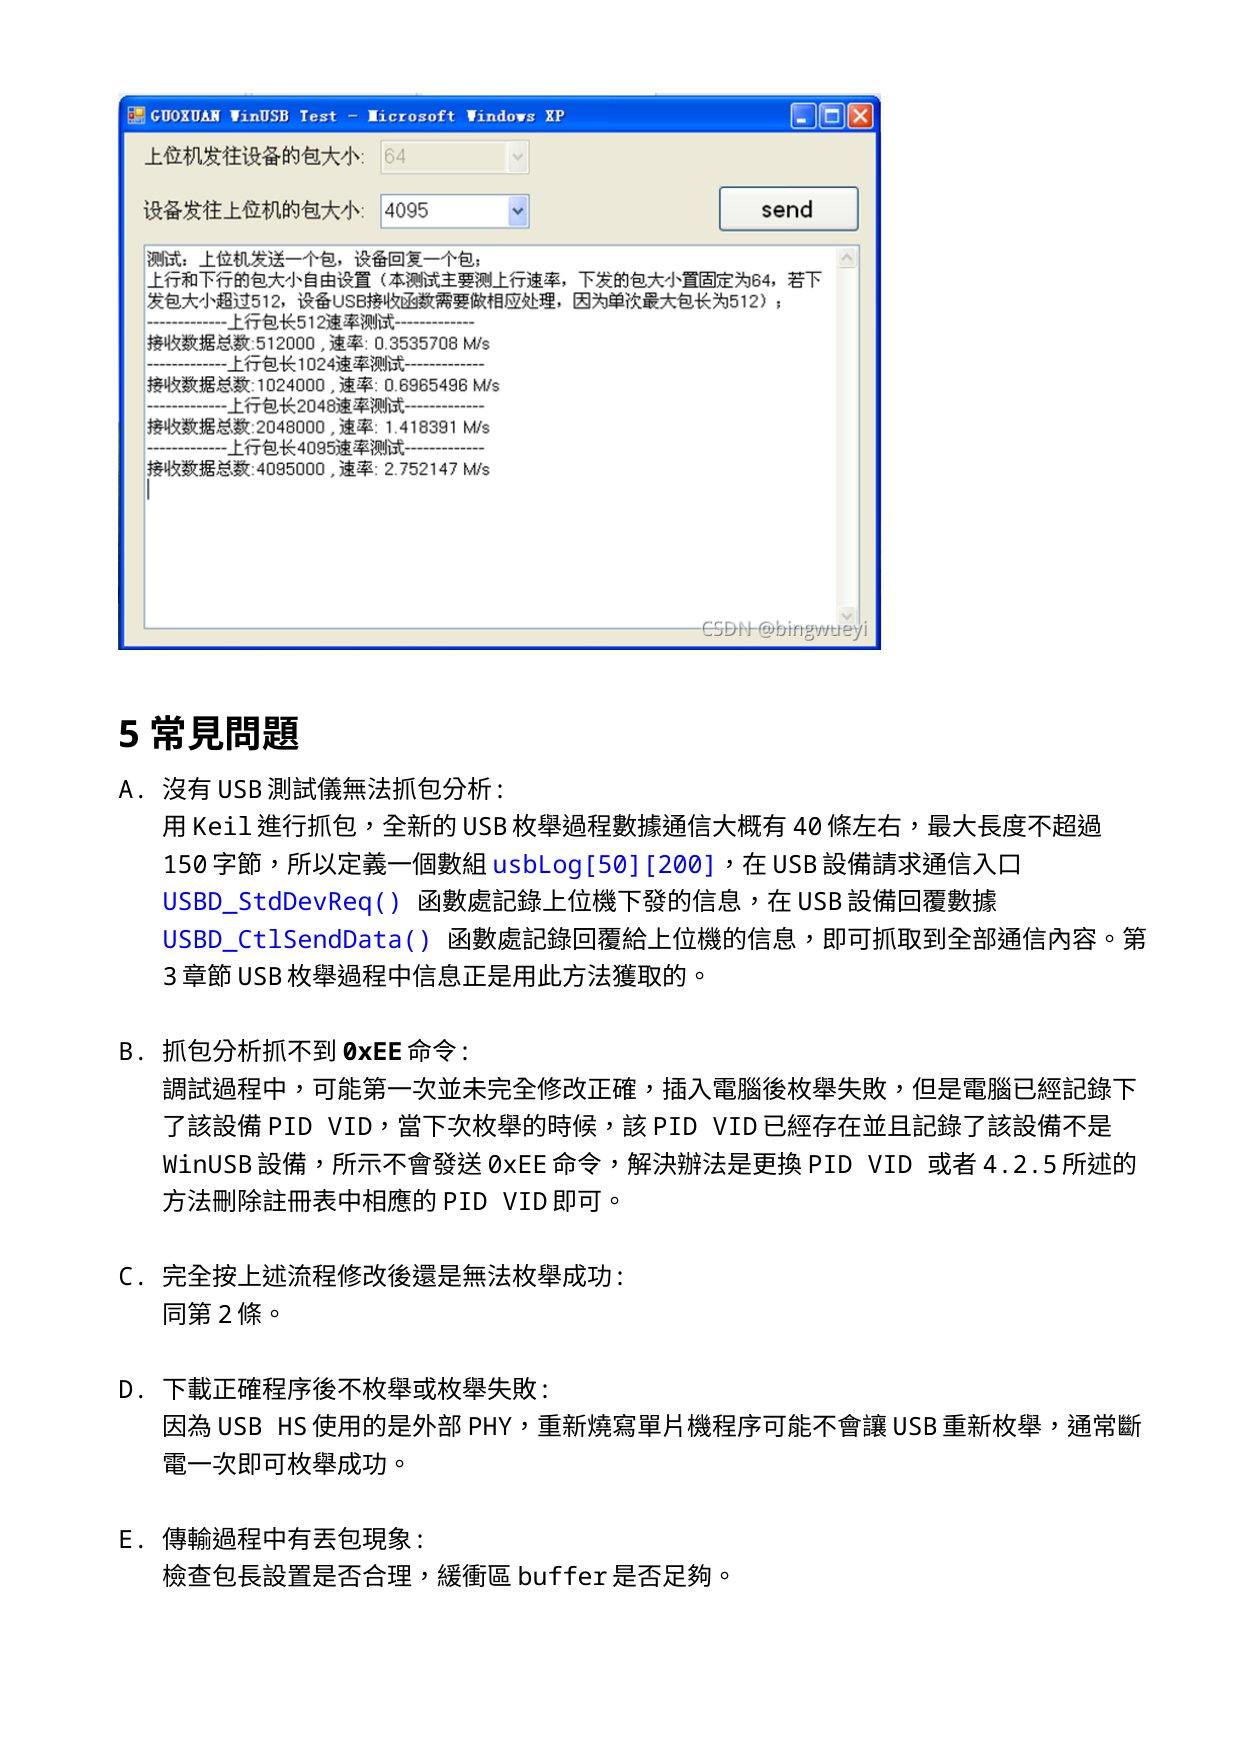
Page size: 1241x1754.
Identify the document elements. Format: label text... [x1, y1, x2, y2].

picture [118, 93, 882, 650]
list 沒有USB測試儀無法抓包分析: [118, 768, 1152, 806]
text 同第2條。 [162, 1293, 1152, 1331]
text 用Keil進行抓包，全新的USB枚舉過程數據通信大概有40條左右，最大長度不超過150字節，所以定義一個數組usbLog[50][200]，在USB設備請求通信入口 USBD_StdDevReq() 函數處記錄上位機下發的信息，在USB設備回覆數據USBD_CtlSendData() 函數處記錄回覆給上位機的信息，即可抓取到全部通信內容。第3章節USB枚舉過程中信息正是用此方法獲取的。 [162, 806, 1152, 993]
text 調試過程中，可能第一次並未完全修改正確，插入電腦後枚舉失敗，但是電腦已經記錄下了該設備PID VID，當下次枚舉的時候，該PID VID已經存在並且記錄了該設備不是WinUSB設備，所示不會發送0xEE命令，解決辦法是更換PID VID 或者4.2.5所述的方法刪除註冊表中相應的PID VID即可。 [162, 1068, 1152, 1218]
subtitle 5 常見問題 [118, 693, 1152, 768]
text 因為USB HS使用的是外部PHY，重新燒寫單片機程序可能不會讓USB重新枚舉，通常斷電一次即可枚舉成功。 [162, 1406, 1152, 1481]
list 下載正確程序後不枚舉或枚舉失敗: [118, 1368, 1152, 1406]
list 完全按上述流程修改後還是無法枚舉成功: [118, 1256, 1152, 1293]
list 傳輸過程中有丟包現象: [118, 1518, 1152, 1556]
list 檢查包長設置是否合理，緩衝區buffer是否足夠。 [162, 1556, 1152, 1593]
list 抓包分析抓不到0xEE命令: [118, 1031, 1152, 1068]
